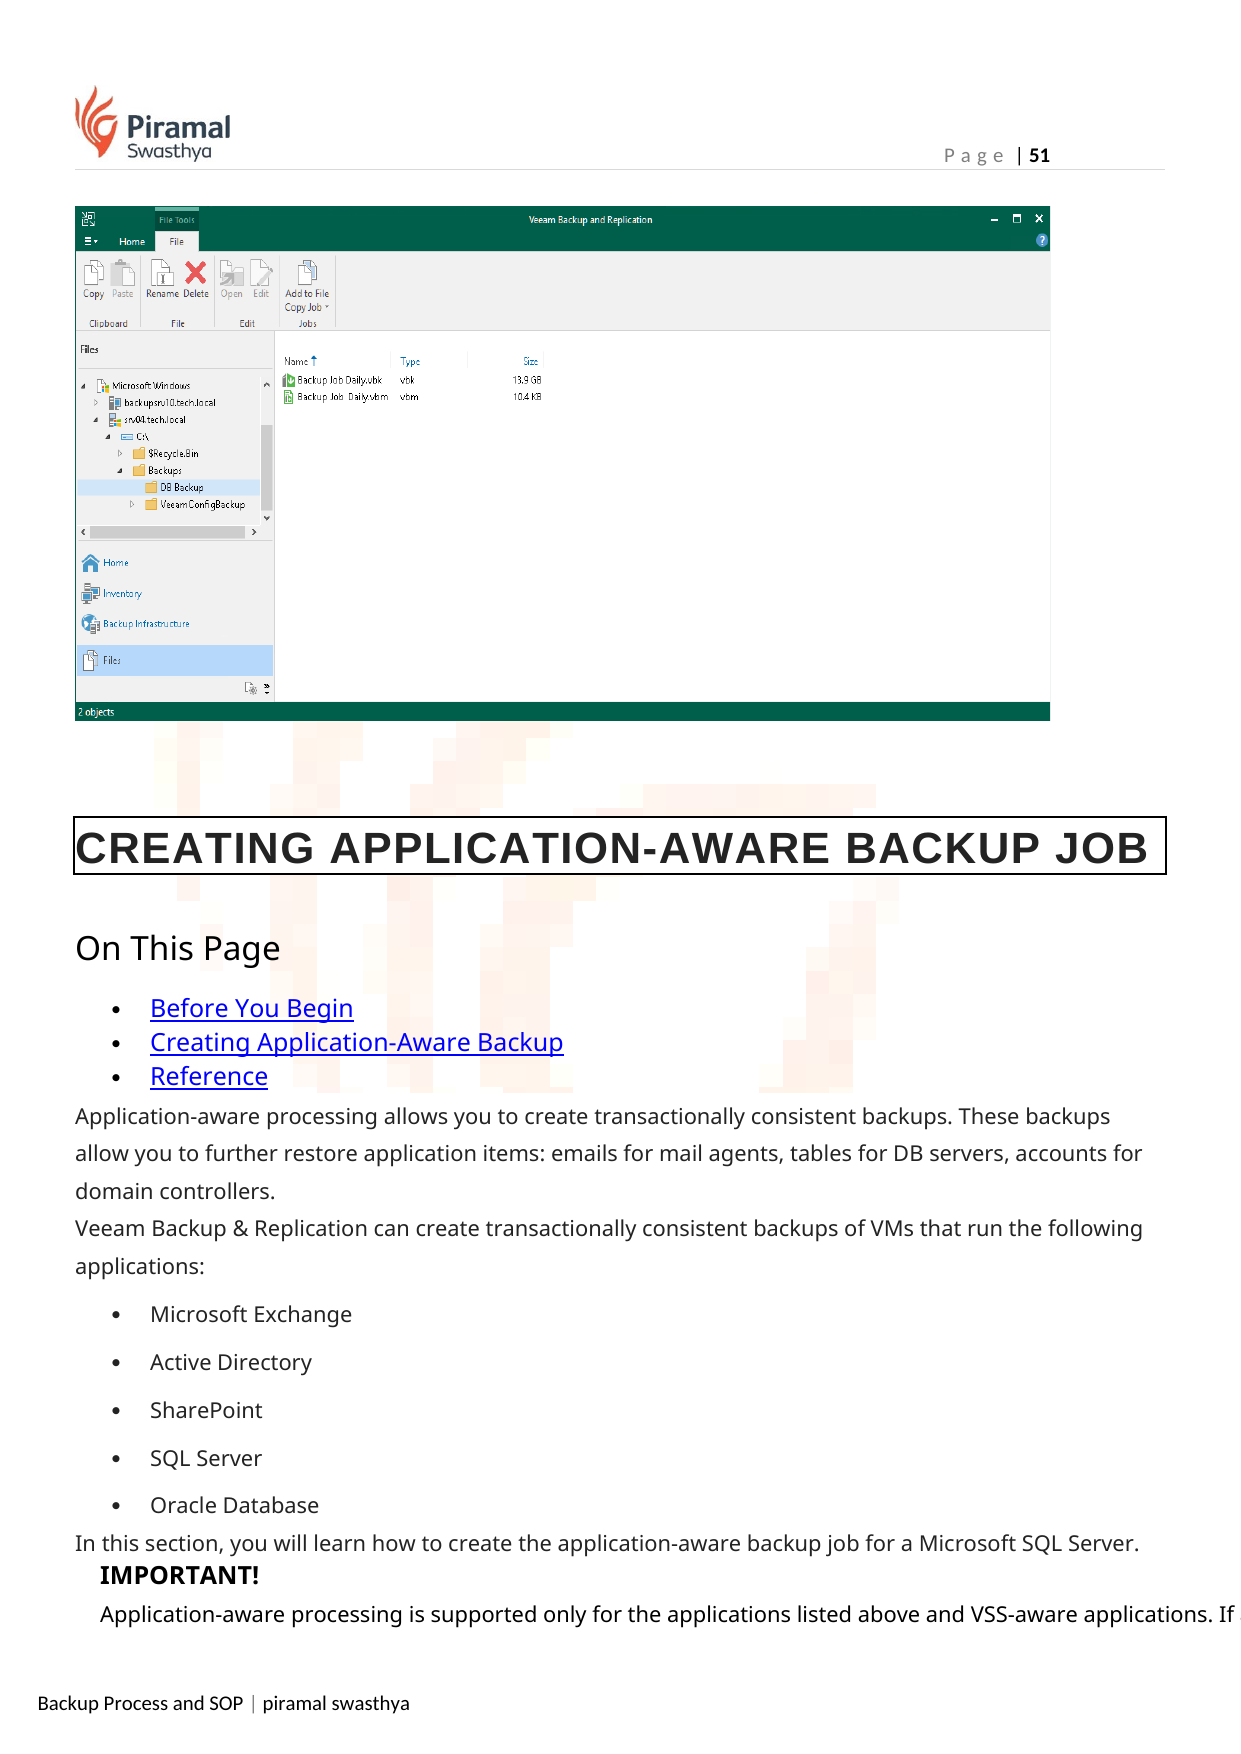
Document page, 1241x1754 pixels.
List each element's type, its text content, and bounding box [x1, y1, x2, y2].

list SQL Server [112, 1435, 1165, 1472]
table_header IMPORTANT! [75, 1558, 1240, 1592]
list Before You Begin [112, 991, 1165, 1025]
subtitle Creating Application-Aware Backup Job [75, 818, 1165, 873]
text In this section, you will learn how to create the application-aware backup job for a Microsoft SQL Server. [75, 1520, 1165, 1558]
list SharePoint [112, 1387, 1165, 1424]
text On This Page [75, 925, 1165, 970]
text Application-aware processing allows you to create transactionally consistent backups. These backups allow you to further restore application items: emails for mail agents, tables for DB servers, accounts for domain controllers. [75, 1093, 1165, 1206]
text Veeam Backup & Replication can create transactionally consistent backups of VMs that run the following applications: [75, 1206, 1165, 1281]
list Creating Application-Aware Backup [112, 1025, 1165, 1059]
list Reference [112, 1059, 1165, 1093]
list Microsoft Exchange [112, 1291, 1165, 1328]
list Active Directory [112, 1339, 1165, 1376]
picture [75, 206, 1050, 721]
list Oracle Database [112, 1483, 1165, 1520]
picture [75, 85, 230, 162]
